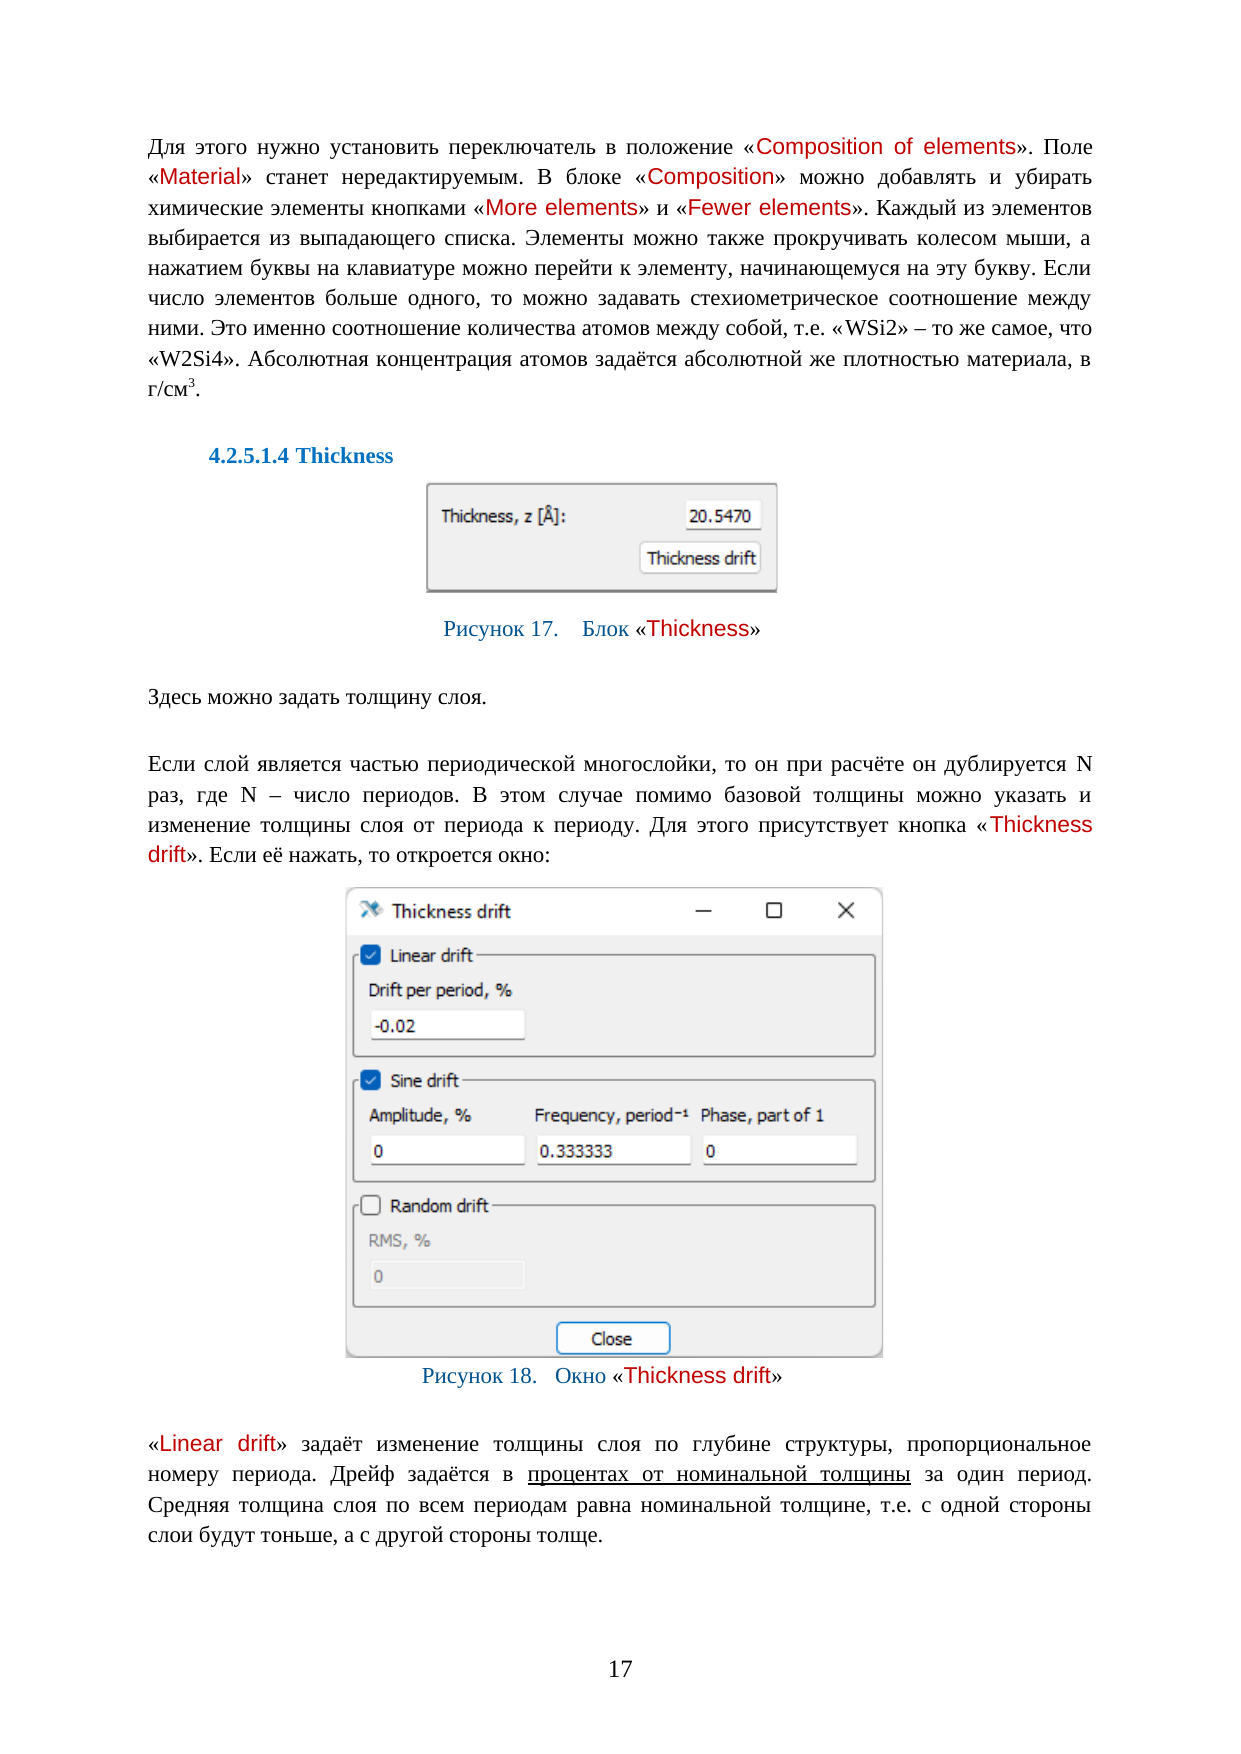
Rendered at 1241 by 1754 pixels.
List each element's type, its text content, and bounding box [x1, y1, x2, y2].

text Для этого нужно установить переключатель в положение «Composition of elements». Поле «Material» станет нередактируемым. В блоке «Composition» можно добавлять и убирать химические элементы кнопками «More elements» и «Fewer elements». Каждый из элементов выбирается из выпадающего списка. Элементы можно также прокручивать колесом мыши, а нажатием буквы на клавиатуре можно перейти к элементу, начинающемуся на эту букву. Если число элементов больше одного, то можно задавать стехиометрическое соотношение между ними. Это именно соотношение количества атомов между собой, т.е. «WSi2» – то же самое, что «W2Si4». Абсолютная концентрация атомов задаётся абсолютной же плотностью материала, в г/см3. [148, 133, 1093, 401]
picture [345, 887, 884, 1358]
text «Linear drift» задаёт изменение толщины слоя по глубине структуры, пропорциональное номеру периода. Дрейф задаётся в процентах от номинальной толщины за один период. Средняя толщина слоя по всем периодам равна номинальной толщине, т.е. с одной стороны слои будут тоньше, а с другой стороны толще. [148, 1430, 1093, 1547]
subtitle Thickness [209, 443, 1093, 469]
text Здесь можно задать толщину слоя. [148, 683, 1093, 709]
text Если слой является частью периодической многослойки, то он при расчёте он дублируется N раз, где N – число периодов. В этом случае помимо базовой толщины можно указать и изменение толщины слоя от периода к периоду. Для этого присутствует кнопка «Thickness drift». Если её нажать, то откроется окно: [148, 750, 1093, 868]
picture [426, 481, 778, 593]
